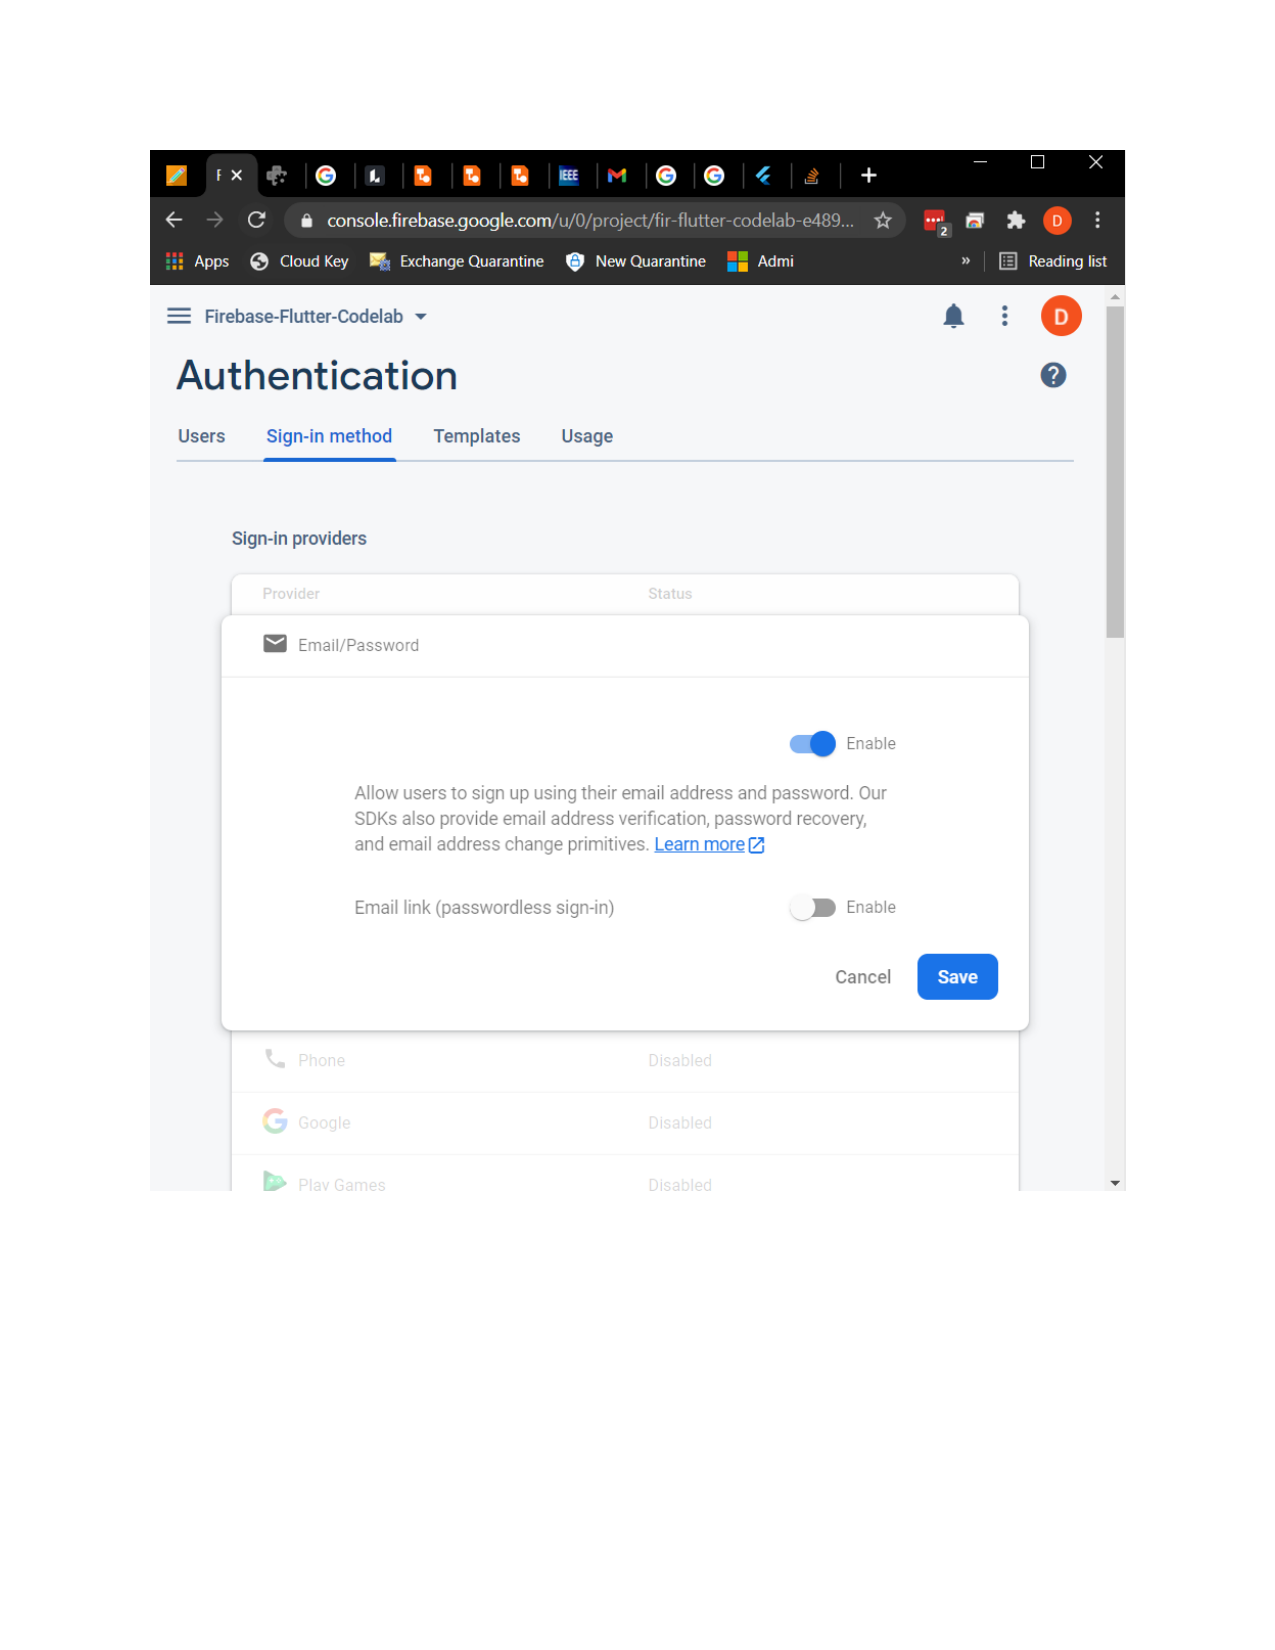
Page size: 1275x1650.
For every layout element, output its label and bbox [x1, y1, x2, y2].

picture [150, 150, 1125, 1191]
